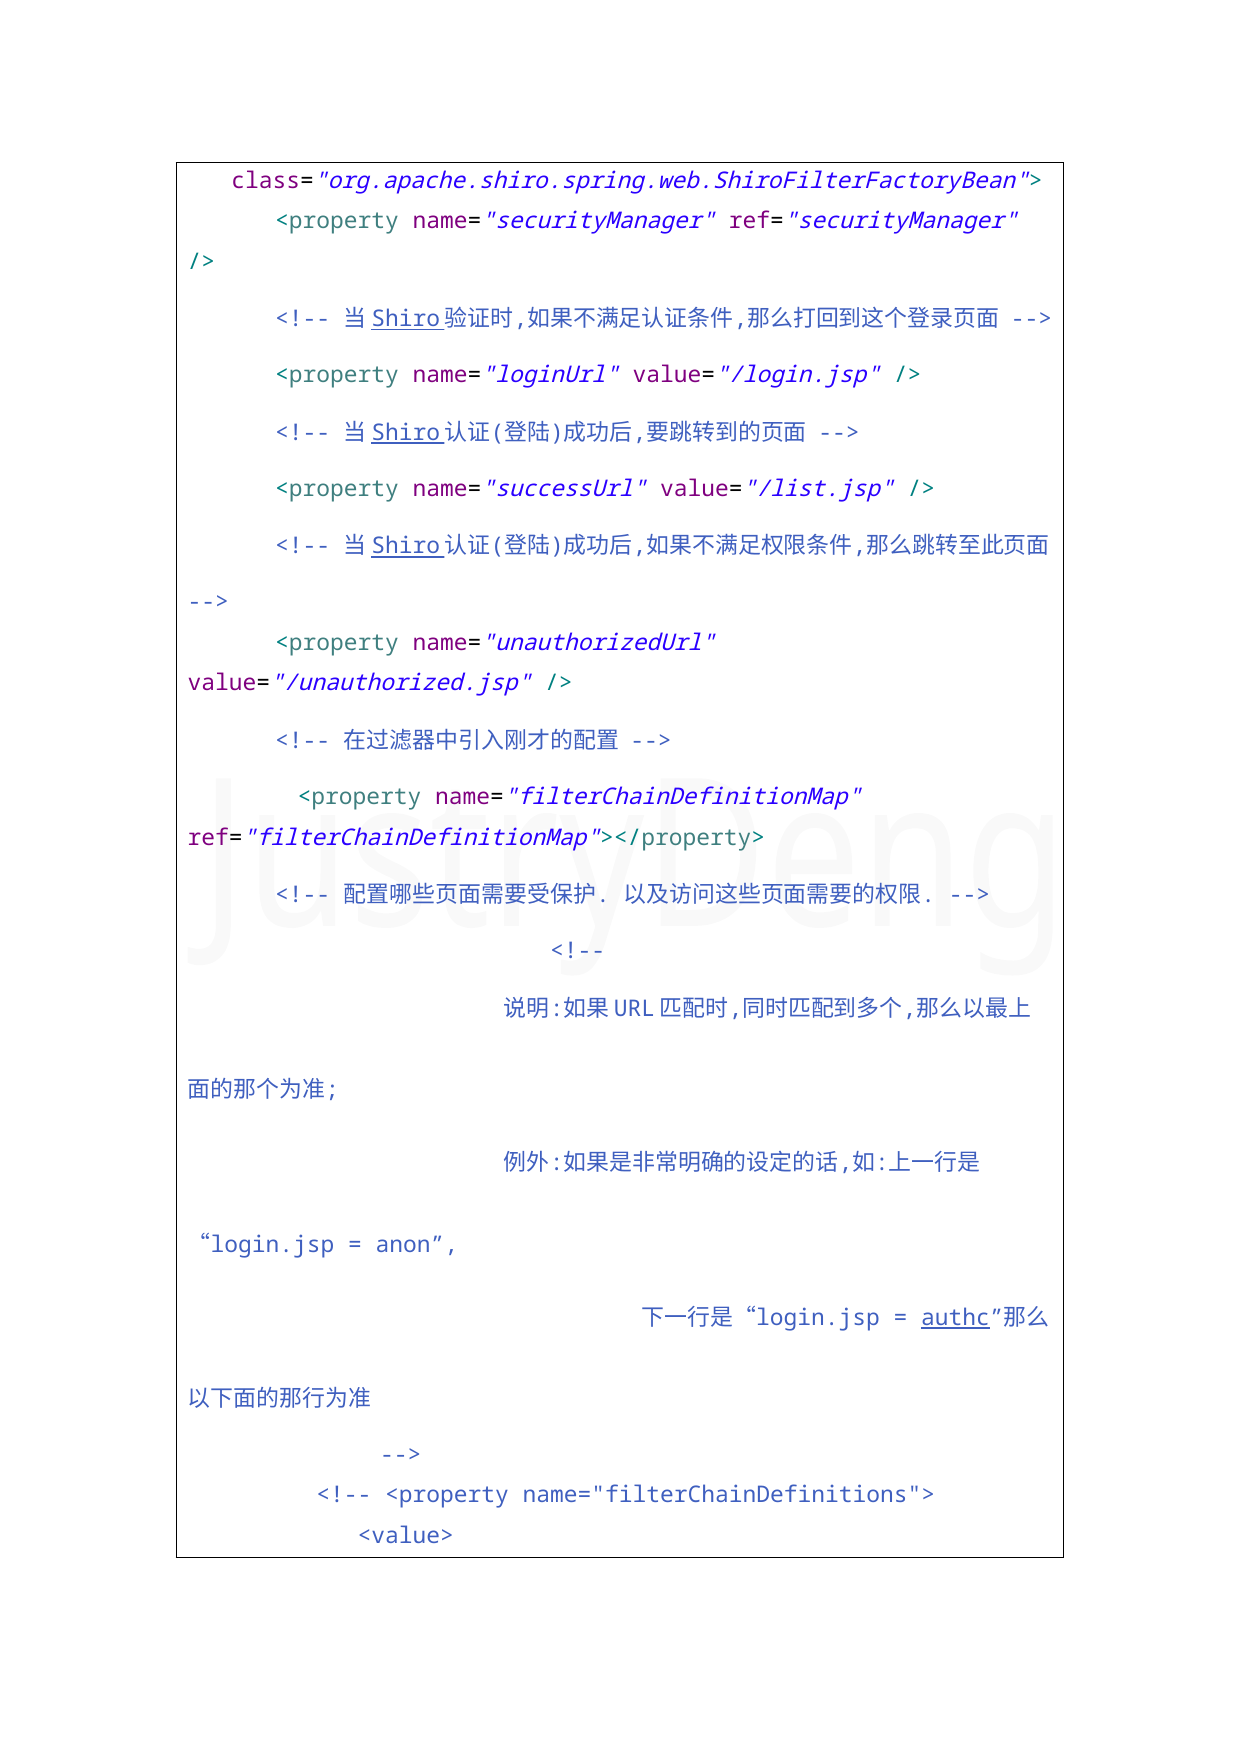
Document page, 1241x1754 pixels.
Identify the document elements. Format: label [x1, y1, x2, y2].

table_header [177, 163, 1063, 1557]
